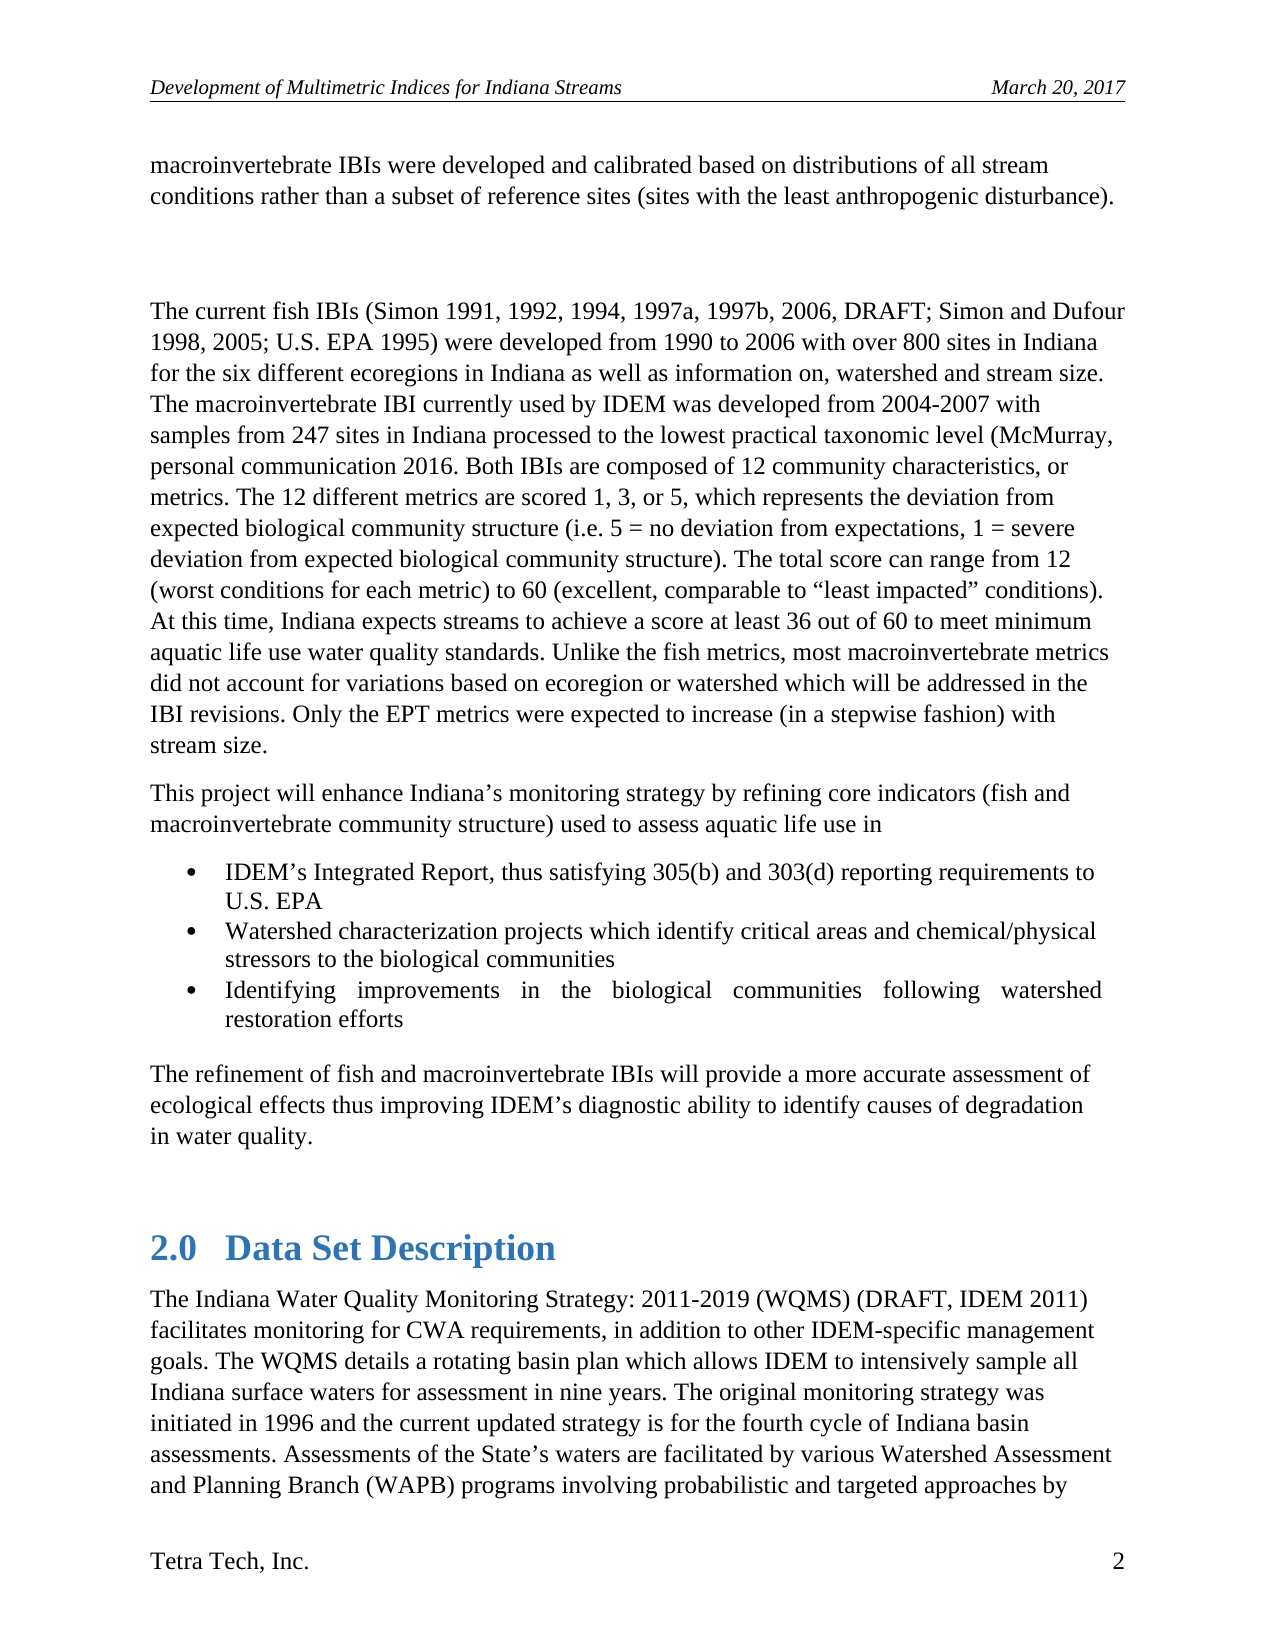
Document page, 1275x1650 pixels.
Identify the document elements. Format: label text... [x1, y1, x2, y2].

subtitle 2.0 Data Set Description [150, 1225, 1125, 1268]
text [150, 1284, 1125, 1499]
text This project will enhance Indiana’s monitoring strategy by refining core indicators (fish and macroinvertebrate community structure) used to assess aquatic life use in [150, 778, 1125, 838]
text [150, 150, 1125, 210]
text The refinement of fish and macroinvertebrate IBIs will provide a more accurate assessment of ecological effects thus improving IDEM’s diagnostic ability to identify causes of degradation in water quality. [150, 1059, 1102, 1150]
list IDEM’s Integrated Report, thus satisfying 305(b) and 303(d) reporting requirements to U.S. EPA [187, 857, 1095, 914]
text The current fish IBIs (Simon 1991, 1992, 1994, 1997a, 1997b, 2006, DRAFT; Simon and Dufour 1998, 2005; U.S. EPA 1995) were developed from 1990 to 2006 with over 800 sites in Indiana for the six different ecoregions in Indiana as well as information on, watershed and stream size. The macroinvertebrate IBI currently used by IDEM was developed from 2004-2007 with samples from 247 sites in Indiana processed to the lowest practical taxonomic level (McMurray, personal communication 2016. Both IBIs are composed of 12 community characteristics, or metrics. The 12 different metrics are scored 1, 3, or 5, which represents the deviation from expected biological community structure (i.e. 5 = no deviation from expectations, 1 = severe deviation from expected biological community structure). The total score can range from 12 (worst conditions for each metric) to 60 (excellent, comparable to “least impacted” conditions). At this time, Indiana expects streams to achieve a score at least 36 out of 60 to meet minimum aquatic life use water quality standards. Unlike the fish metrics, most macroinvertebrate metrics did not account for variations based on ecoregion or watershed which will be addressed in the IBI revisions. Only the EPT metrics were expected to increase (in a stepwise fashion) with stream size. [150, 296, 1125, 759]
list Identifying improvements in the biological communities following watershed restoration efforts [187, 975, 1102, 1033]
list Watershed characterization projects which identify critical areas and chemical/physical stressors to the biological communities [187, 916, 1102, 973]
